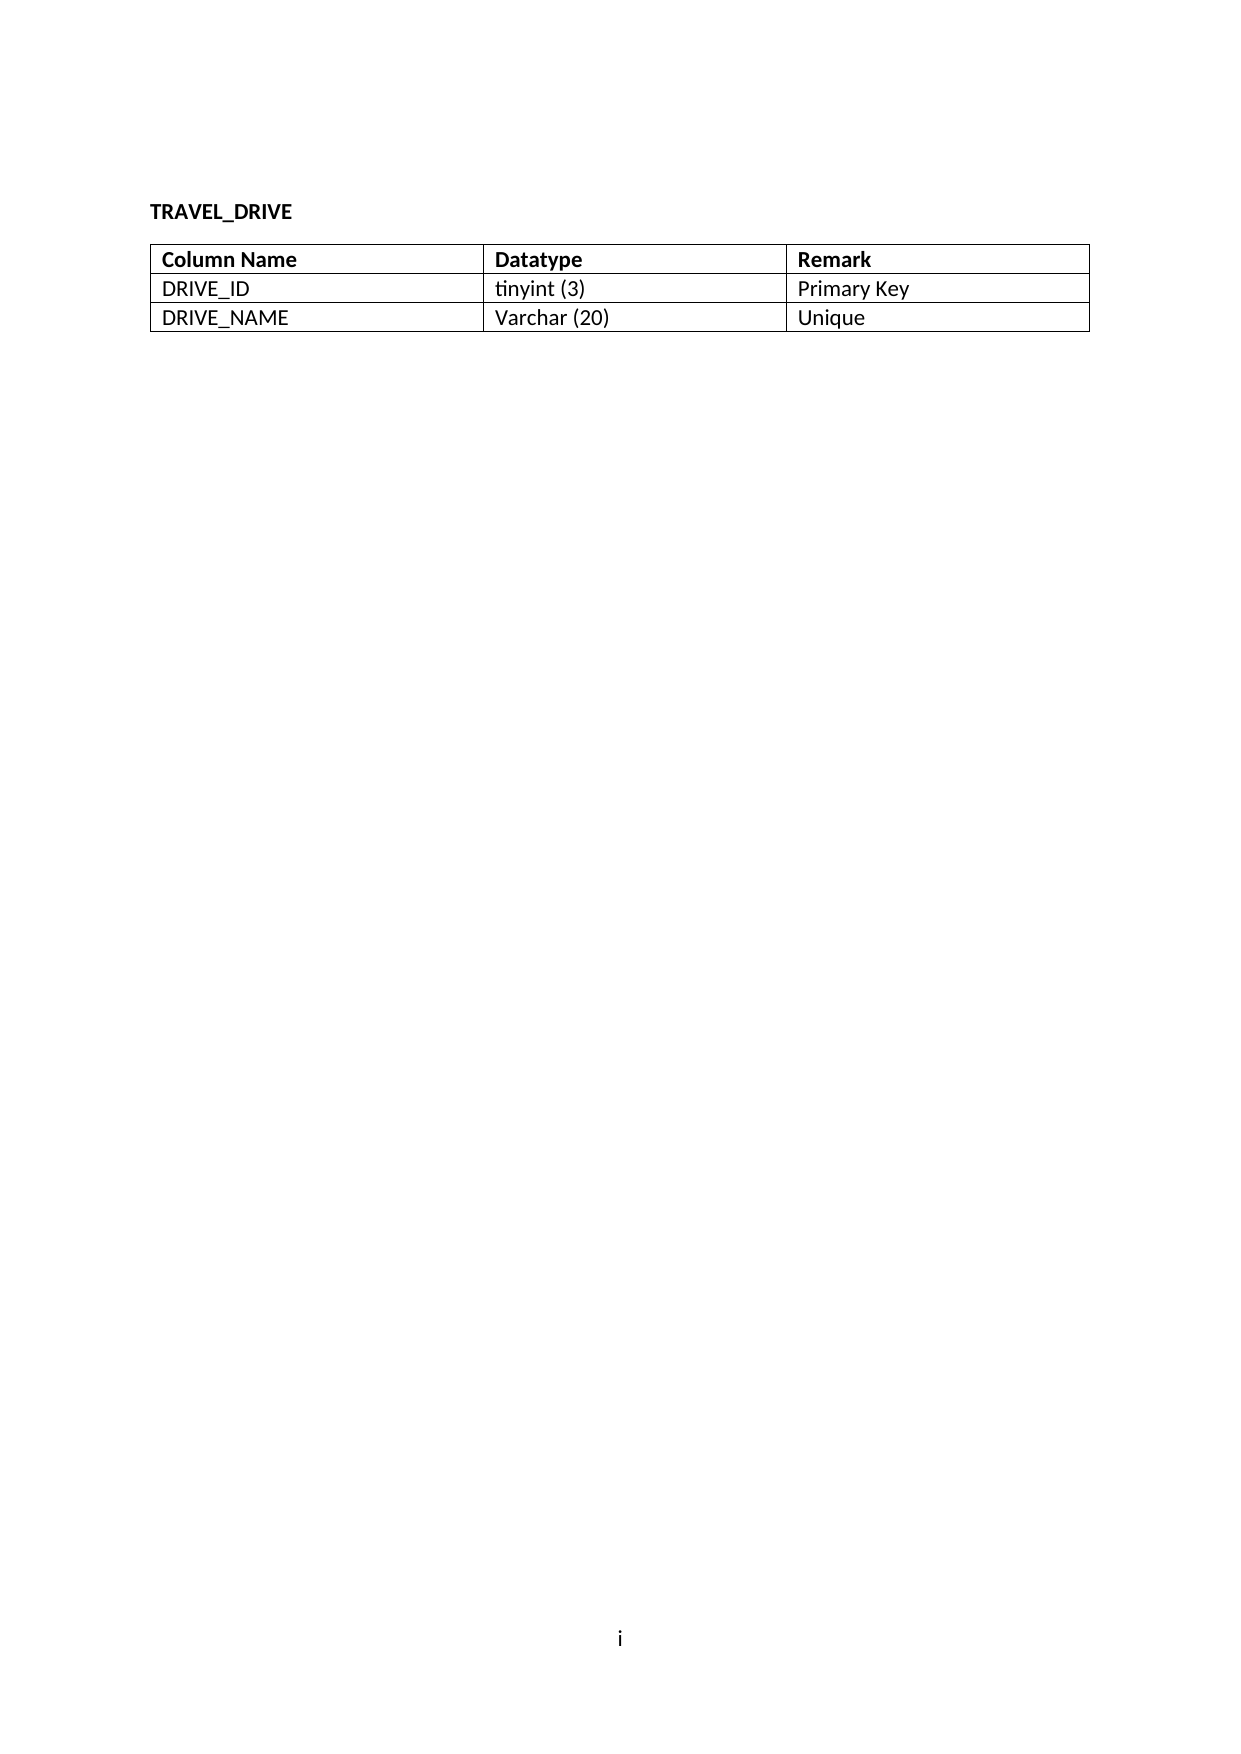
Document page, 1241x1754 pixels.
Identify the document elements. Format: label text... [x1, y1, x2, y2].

table_cell DRIVE_ID [151, 274, 483, 302]
table_cell tinyint (3) [484, 274, 786, 302]
text TRAVEL_DRIVE [150, 197, 1090, 225]
table_cell Varchar (20) [484, 303, 786, 331]
table_header Column Name [151, 245, 483, 273]
table_header Remark [787, 245, 1089, 273]
table_cell Primary Key [787, 274, 1089, 302]
table_cell DRIVE_NAME [151, 303, 483, 331]
table_cell Unique [787, 303, 1089, 331]
table_header Datatype [484, 245, 786, 273]
